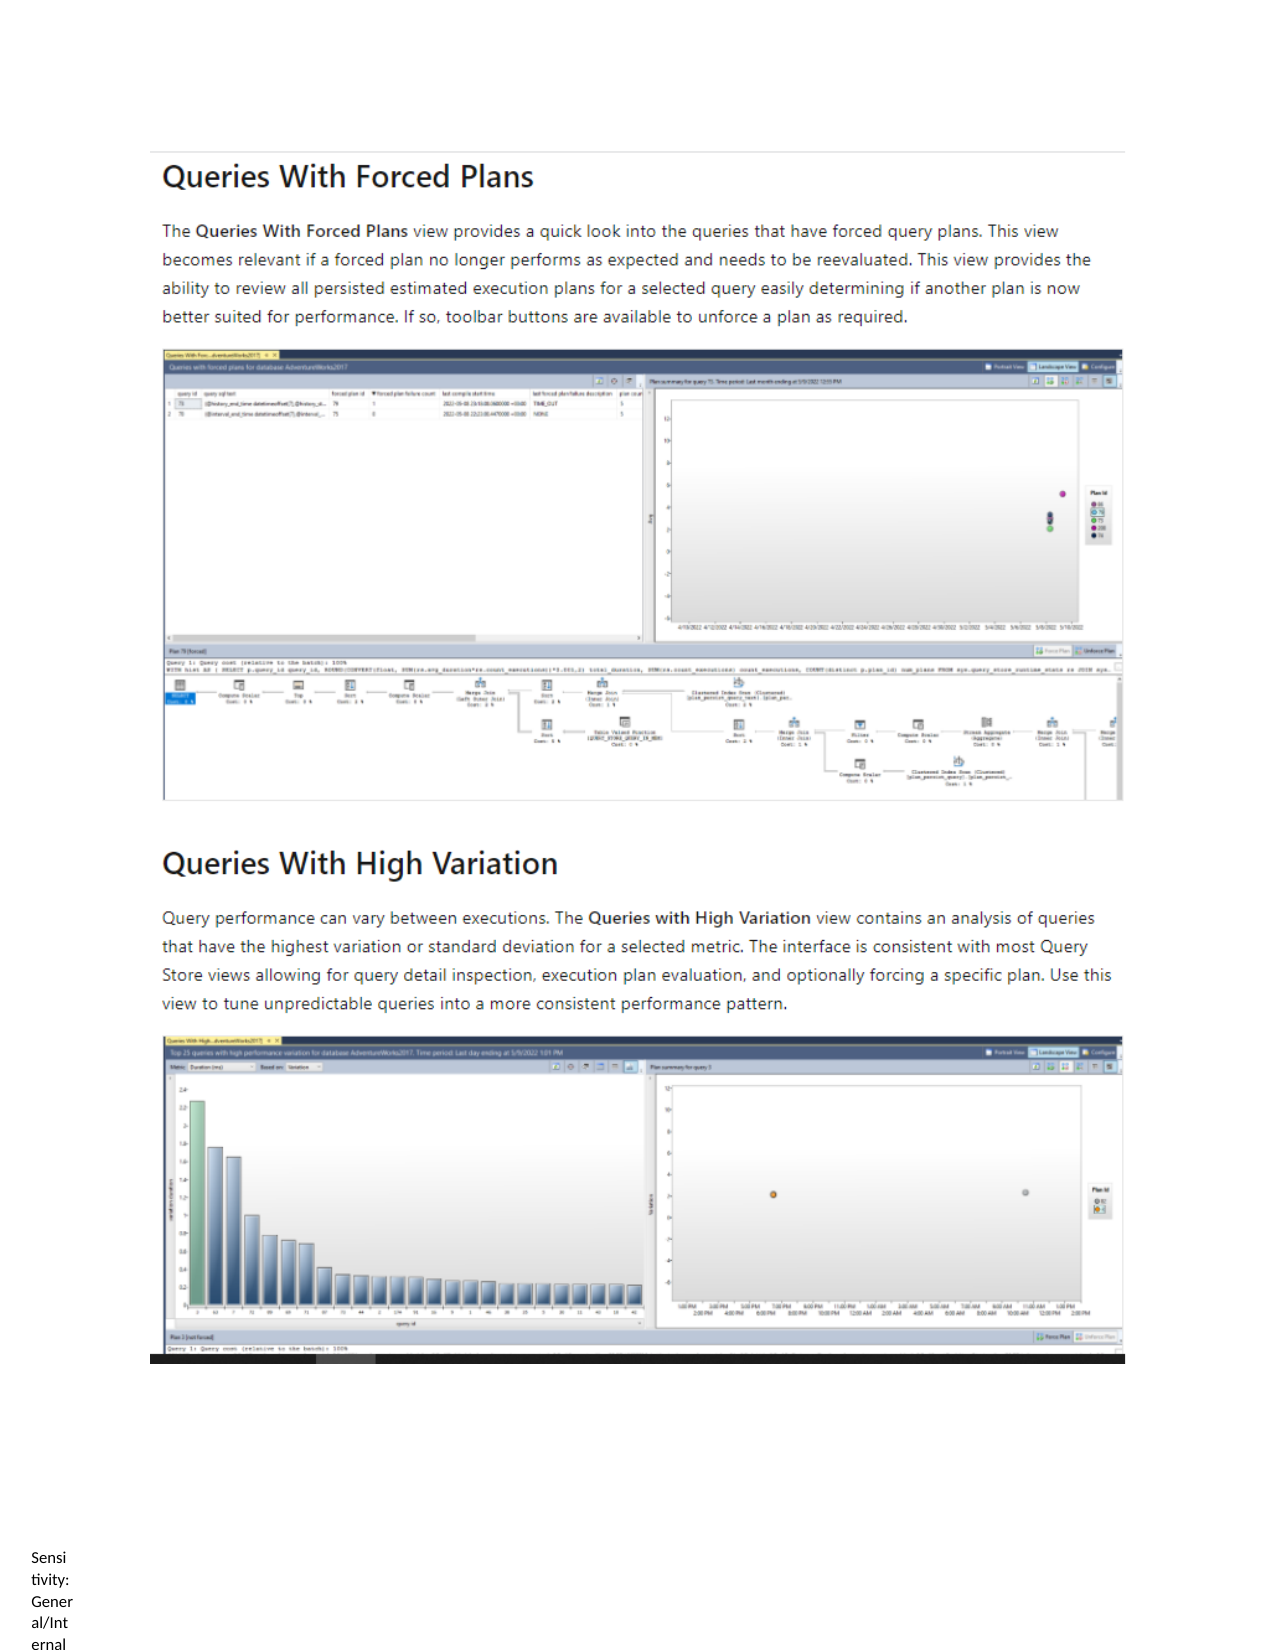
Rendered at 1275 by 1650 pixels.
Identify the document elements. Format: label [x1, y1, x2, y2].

picture [150, 150, 1125, 1364]
